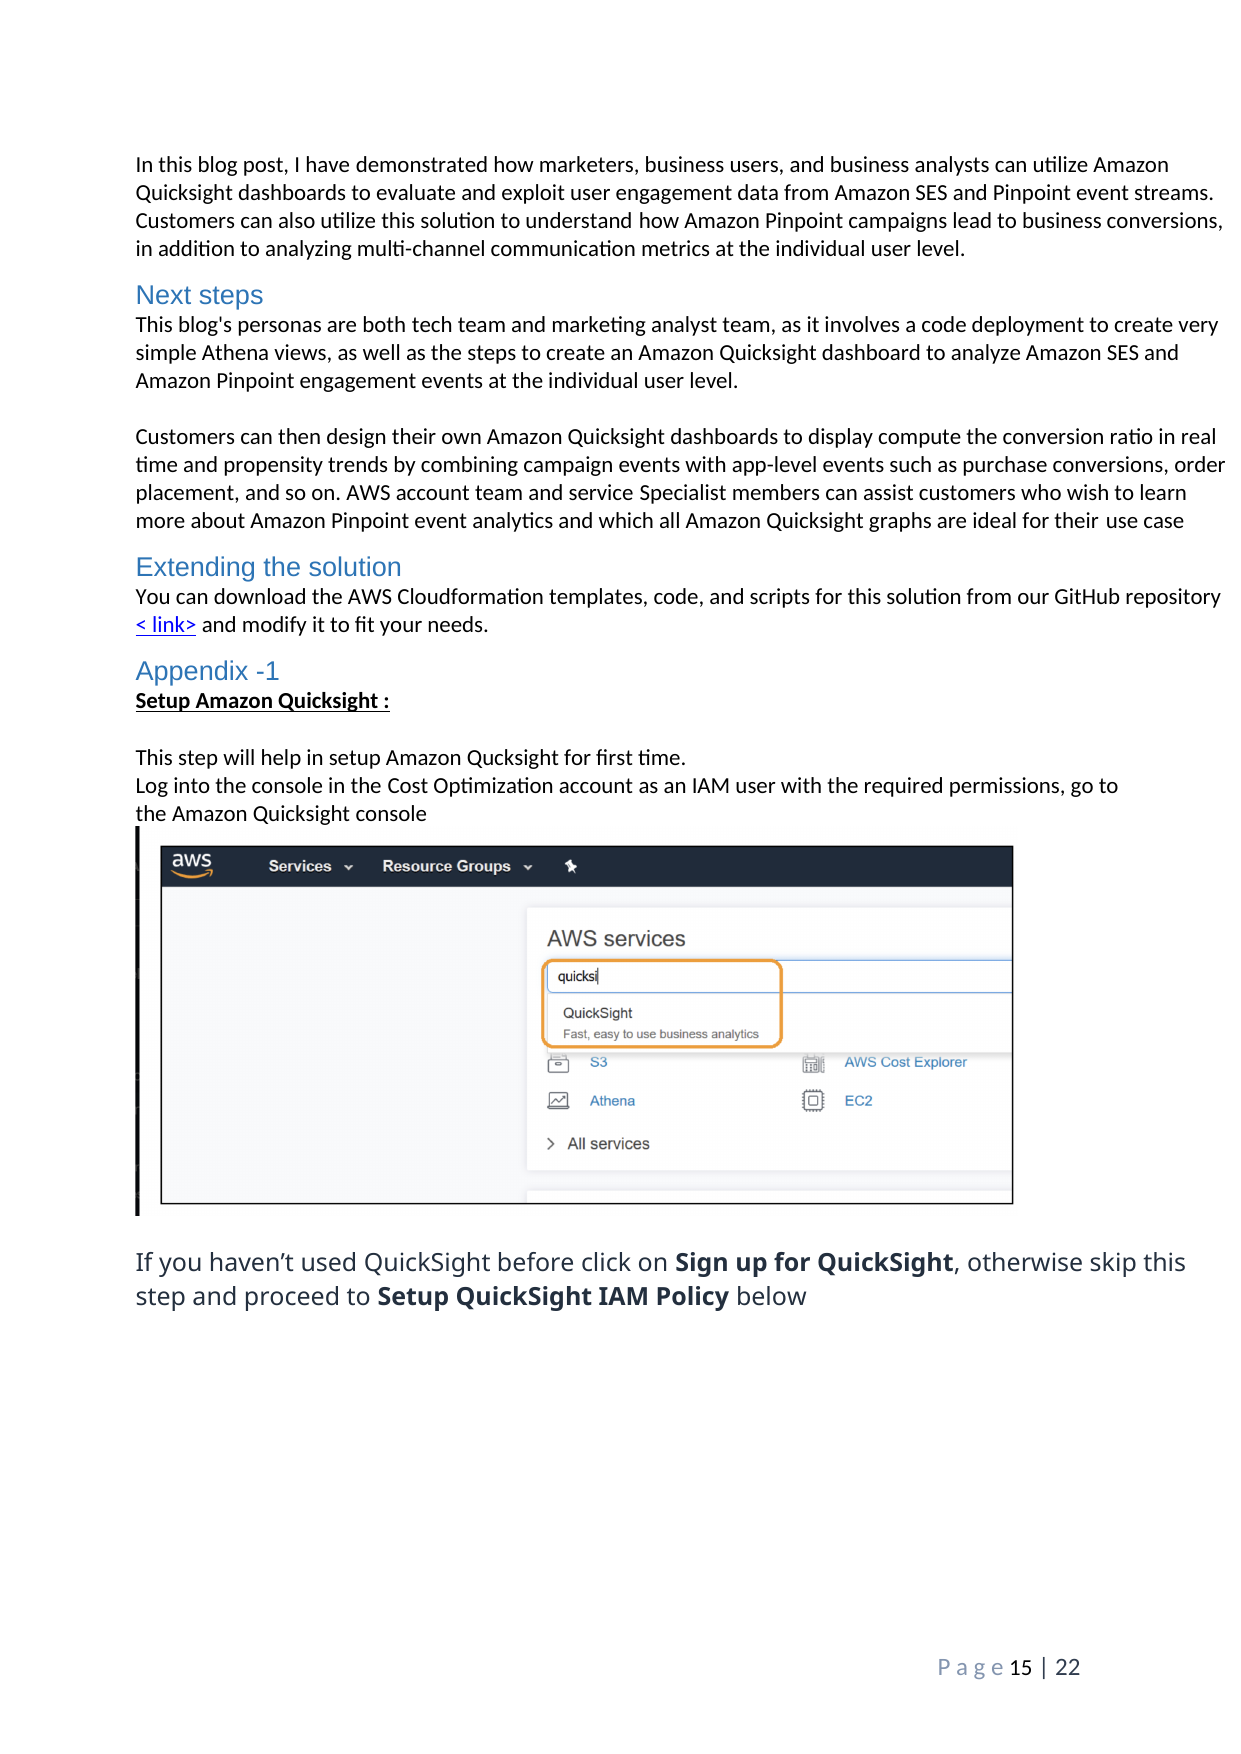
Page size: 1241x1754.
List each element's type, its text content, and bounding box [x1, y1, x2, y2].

subtitle Next steps [60, 279, 1232, 310]
text This blog's personas are both tech team and marketing analyst team, as it involves a code deployment to create very simple Athena views, as well as the steps to create an Amazon Quicksight dashboard to analyze Amazon SES and Amazon Pinpoint engagement events at the individual user level. [135, 310, 1232, 394]
text Log into the console in the Cost Optimization account as an IAM user with the required permissions, go to the Amazon Quicksight console [135, 771, 1232, 827]
text If you haven’t used QuickSight before click on Sign up for QuickSight, otherwise skip this step and proceed to Setup QuickSight IAM Policy below [135, 1244, 1232, 1313]
picture [135, 826, 1019, 1216]
text Customers can then design their own Amazon Quicksight dashboards to display compute the conversion ratio in real time and propensity trends by combining campaign events with app-level events such as purchase conversions, order placement, and so on. AWS account team and service Specialist members can assist customers who wish to learn more about Amazon Pinpoint event analytics and which all Amazon Quicksight graphs are ideal for their use case [135, 422, 1232, 534]
subtitle Extending the solution [60, 551, 1232, 582]
text Setup Amazon Quicksight : [60, 687, 1232, 715]
text In this blog post, I have demonstrated how marketers, business users, and business analysts can utilize Amazon Quicksight dashboards to evaluate and exploit user engagement data from Amazon SES and Pinpoint event streams. Customers can also utilize this solution to understand how Amazon Pinpoint campaigns lead to business conversions, in addition to analyzing multi-channel communication metrics at the individual user level. [135, 150, 1232, 262]
subtitle Appendix -1 [60, 655, 1232, 687]
text You can download the AWS Cloudformation templates, code, and scripts for this solution from our GitHub repository < link> and modify it to fit your needs. [135, 582, 1232, 638]
text This step will help in setup Amazon Qucksight for first time. [135, 743, 1232, 771]
